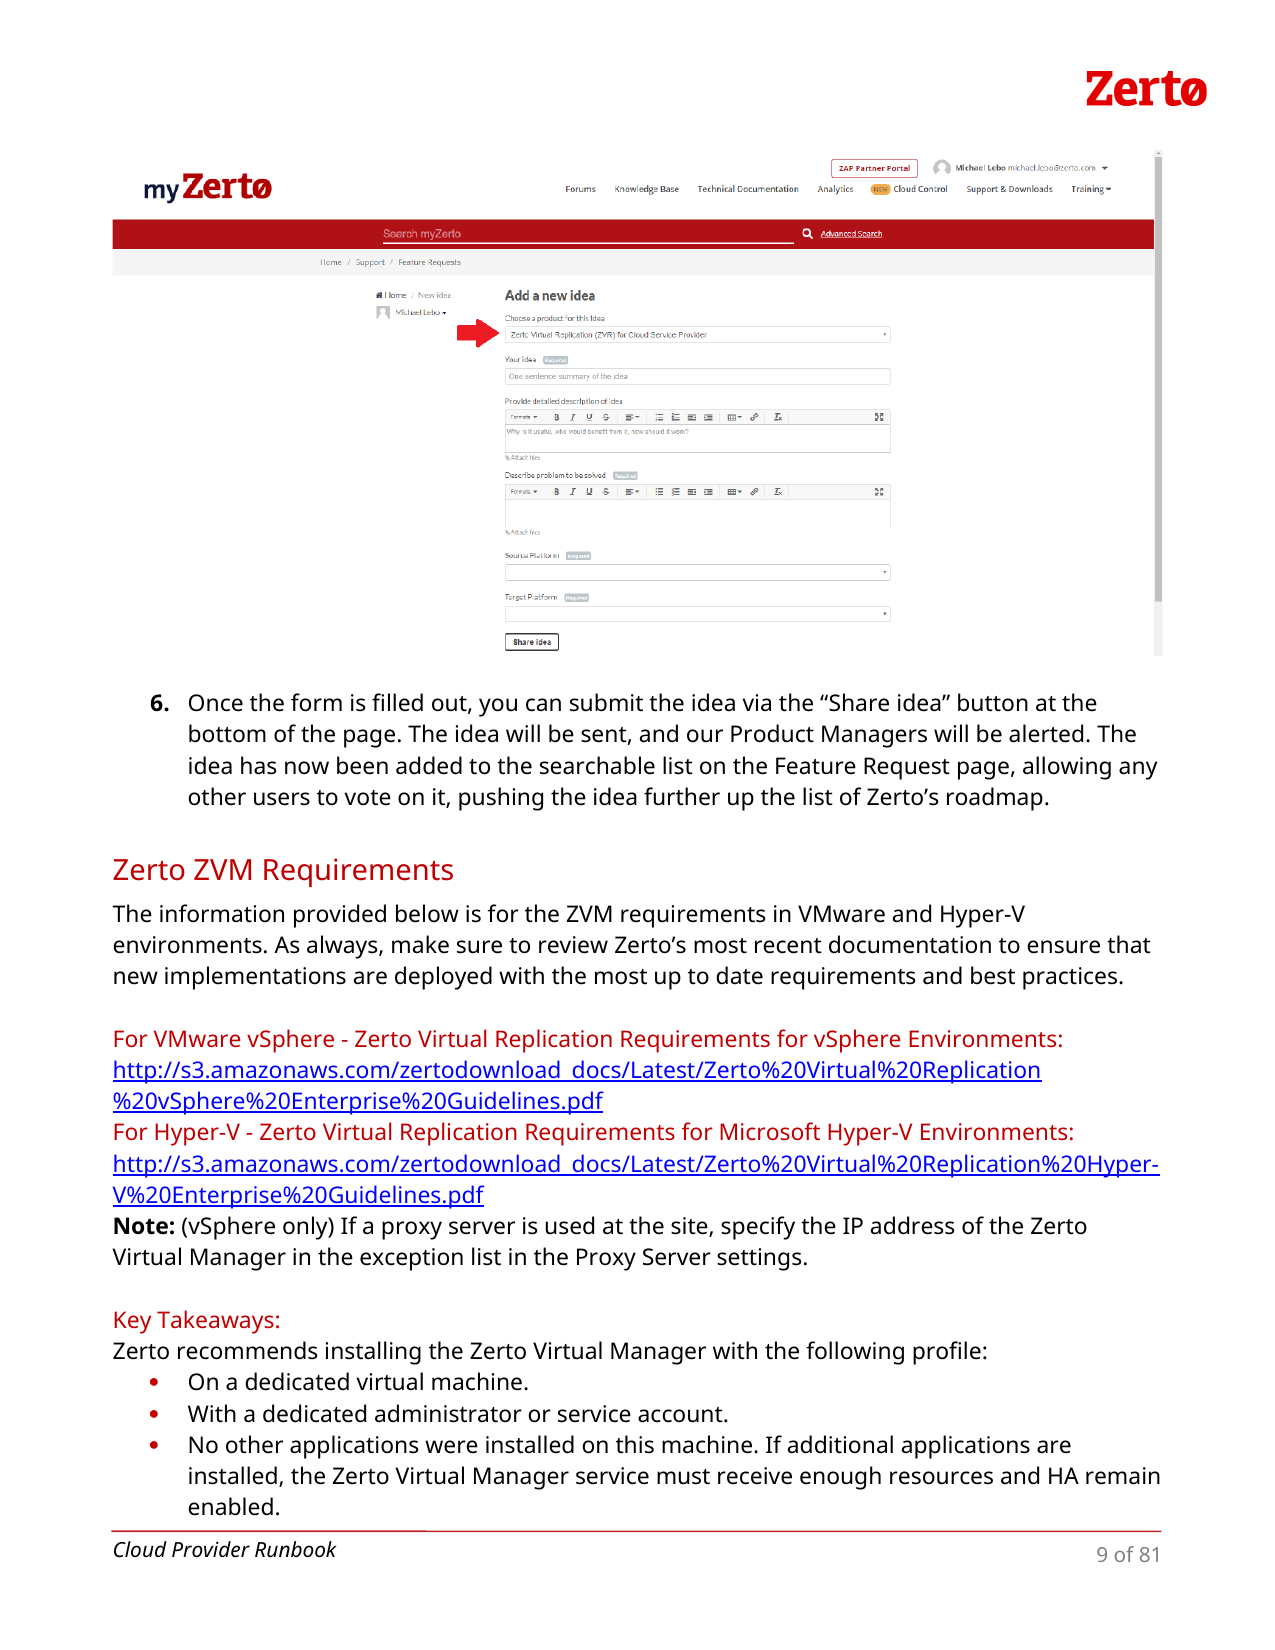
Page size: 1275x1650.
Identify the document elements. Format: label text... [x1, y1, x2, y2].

text For VMware vSphere - Zerto Virtual Replication Requirements for vSphere Environments: [112, 1022, 1162, 1054]
text Note: (vSphere only) If a proxy server is used at the site, specify the IP address of the Zerto Virtual Manager in the exception list in the Proxy Server settings. [112, 1210, 1162, 1272]
picture [1086, 71, 1207, 106]
text For Hyper-V - Zerto Virtual Replication Requirements for Microsoft Hyper-V Environments: [112, 1116, 1162, 1147]
text The information provided below is for the ZVM requirements in VMware and Hyper-V environments. As always, make sure to review Zerto’s most recent documentation to ensure that new implementations are deployed with the most up to date requirements and best practices. [112, 897, 1162, 991]
list With a dedicated administrator or service account. [150, 1397, 1162, 1429]
subtitle Zerto ZVM Requirements [112, 862, 1162, 885]
text Key Takeaways: [112, 1304, 1162, 1335]
picture [112, 150, 1163, 656]
text http://s3.amazonaws.com/zertodownload_docs/Latest/Zerto%20Virtual%20Replication%20vSphere%20Enterprise%20Guidelines.pdf [112, 1054, 1162, 1116]
text http://s3.amazonaws.com/zertodownload_docs/Latest/Zerto%20Virtual%20Replication%20Hyper-V%20Enterprise%20Guidelines.pdf [112, 1147, 1162, 1210]
list No other applications were installed on this machine. If additional applications are installed, the Zerto Virtual Manager service must receive enough resources and HA remain enabled. [150, 1429, 1162, 1522]
list Once the form is filled out, you can submit the idea via the “Share idea” button at the bottom of the page. The idea will be sent, and our Product Managers will be alerted. The idea has now been added to the searchable list on the Feature Request page, allowing any other users to vote on it, pushing the idea further up the list of Zerto’s roadmap. [150, 687, 1162, 812]
list On a dedicated virtual machine. [150, 1366, 1162, 1397]
text Zerto recommends installing the Zerto Virtual Manager with the following profile: [112, 1335, 1162, 1366]
